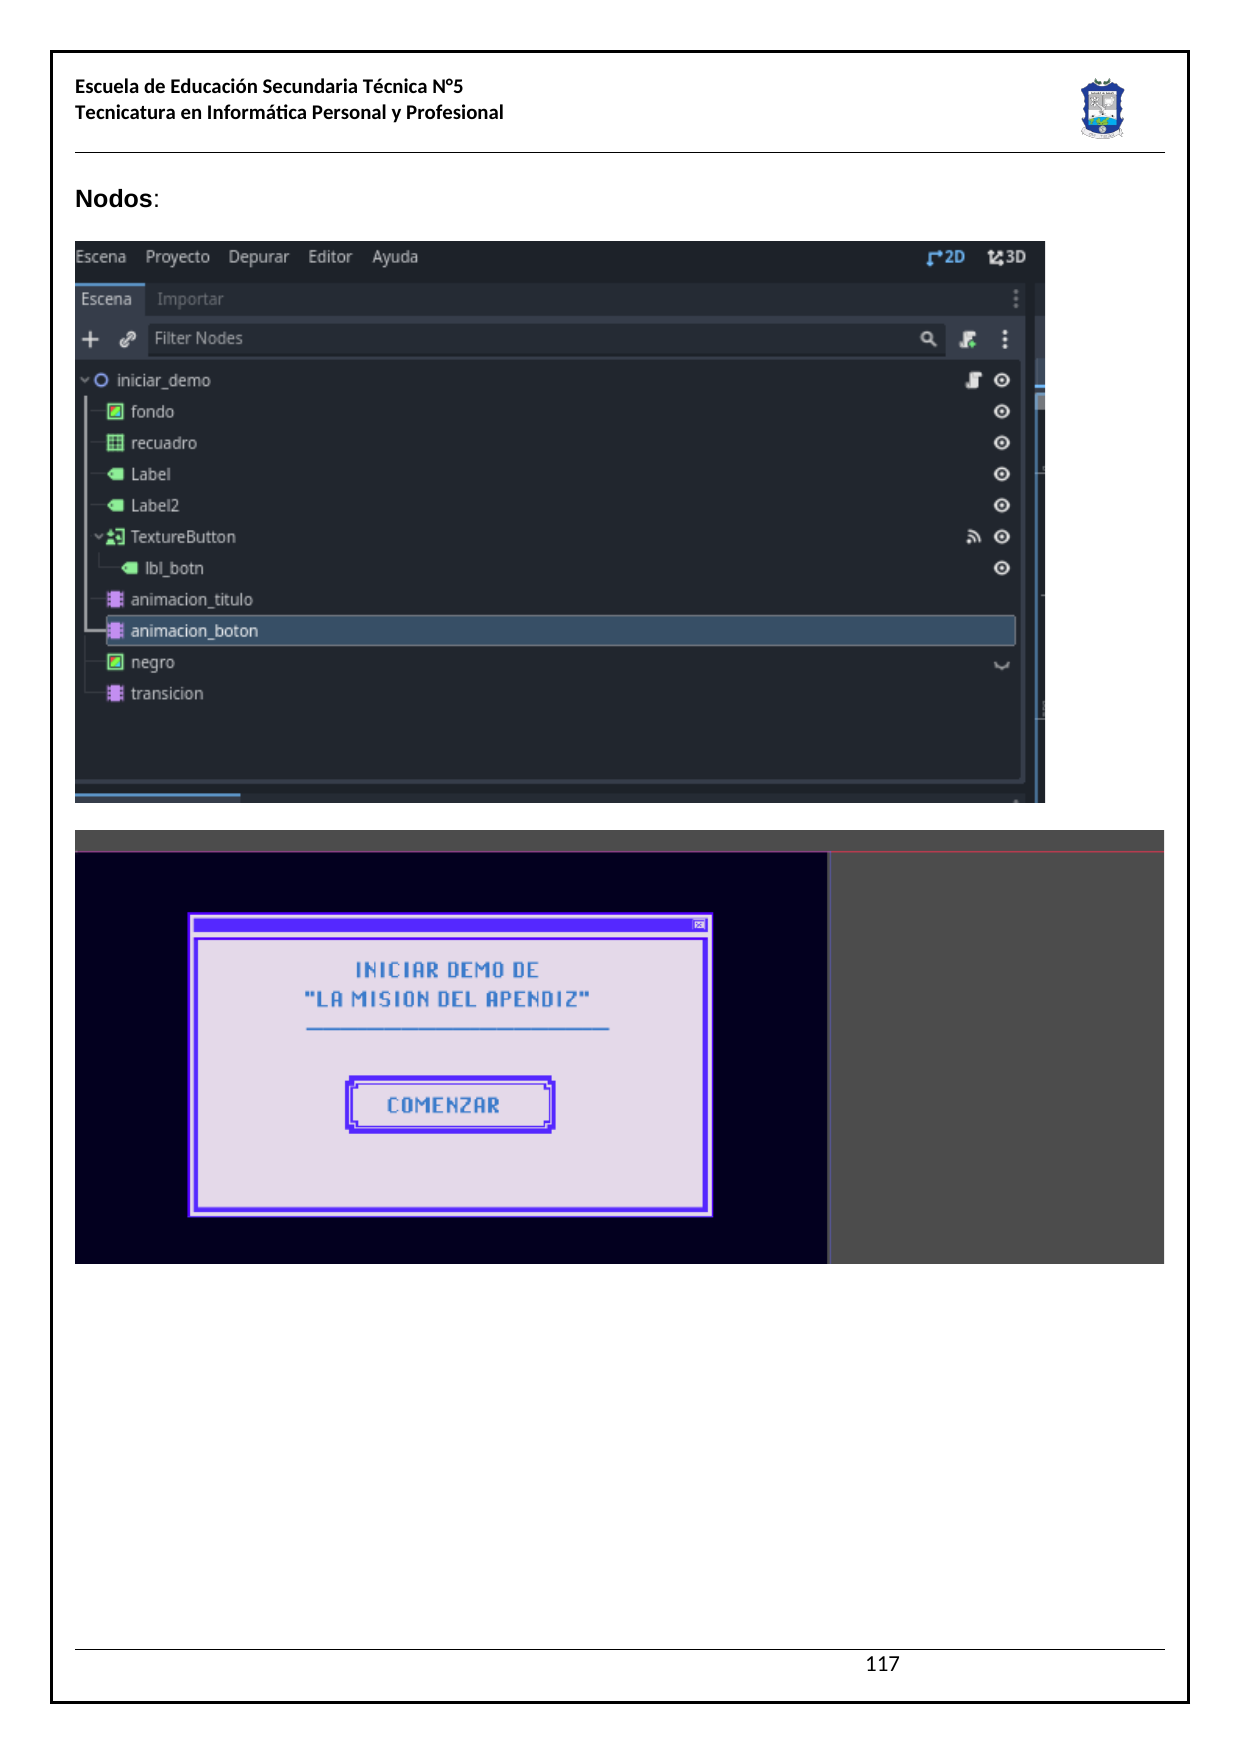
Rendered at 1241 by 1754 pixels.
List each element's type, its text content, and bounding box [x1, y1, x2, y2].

picture [1077, 77, 1128, 139]
list Nodos: [75, 184, 1165, 213]
picture [75, 241, 1046, 803]
picture [75, 830, 1165, 1264]
